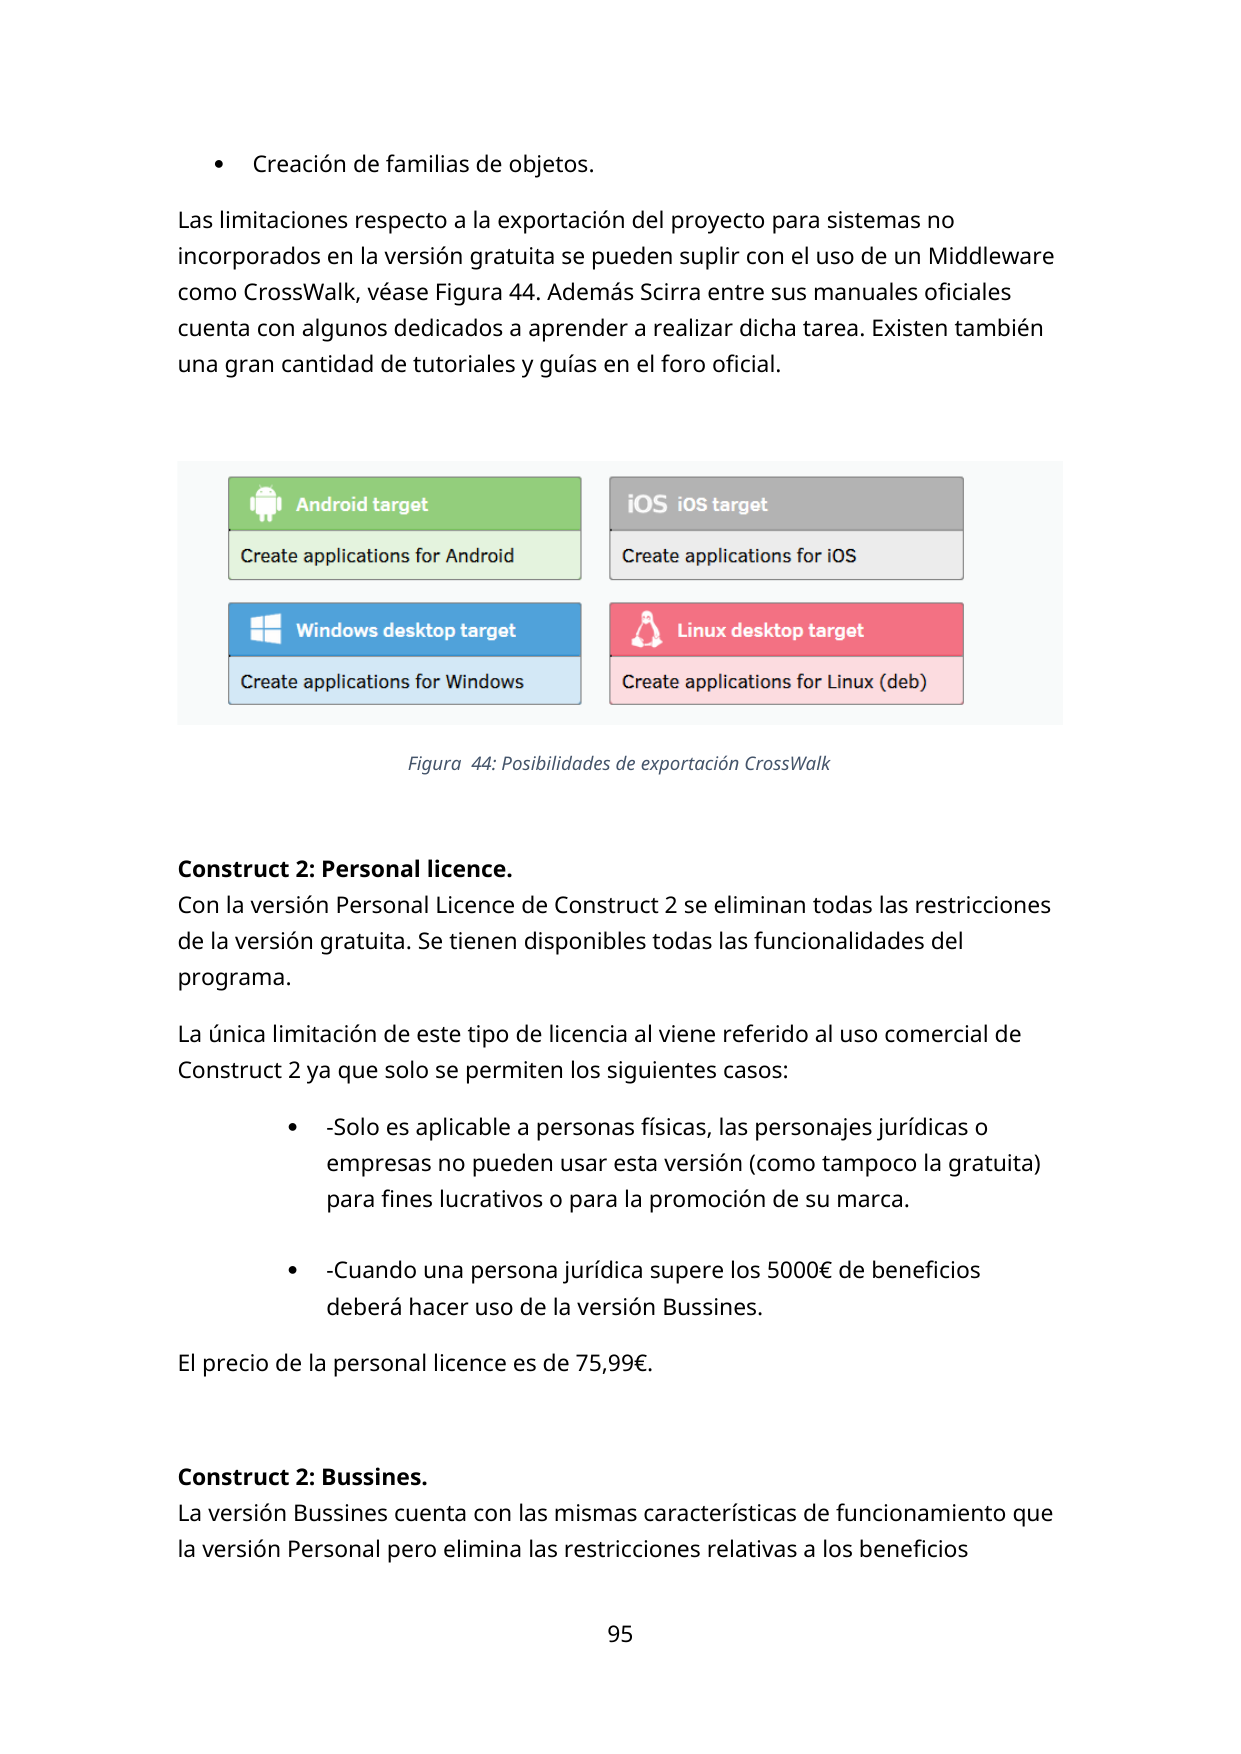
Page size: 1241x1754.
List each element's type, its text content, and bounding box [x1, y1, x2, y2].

text La única limitación de este tipo de licencia al viene referido al uso comercial de Construct 2 ya que solo se permiten los siguientes casos: [177, 1018, 1063, 1085]
text Construct 2: Personal licence. Con la versión Personal Licence de Construct 2 se eliminan todas las restricciones de la versión gratuita. Se tienen disponibles todas las funcionalidades del programa. [177, 853, 1063, 992]
list Creación de familias de objetos. [215, 148, 1063, 179]
picture [177, 461, 1063, 725]
list -Solo es aplicable a personas físicas, las personajes jurídicas o empresas no pueden usar esta versión (como tampoco la gratuita) para fines lucrativos o para la promoción de su marca. [288, 1111, 1063, 1250]
text El precio de la personal licence es de 75,99€. [177, 1347, 1063, 1378]
text Las limitaciones respecto a la exportación del proyecto para sistemas no incorporados en la versión gratuita se pueden suplir con el uso de un Middleware como CrossWalk, véase Figura 44. Además Scirra entre sus manuales oficiales cuenta con algunos dedicados a aprender a realizar dicha tarea. Existen también una gran cantidad de tutoriales y guías en el foro oficial. [177, 204, 1063, 379]
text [177, 1461, 1063, 1564]
list -Cuando una persona jurídica supere los 5000€ de beneficios deberá hacer uso de la versión Bussines. [288, 1254, 1063, 1322]
